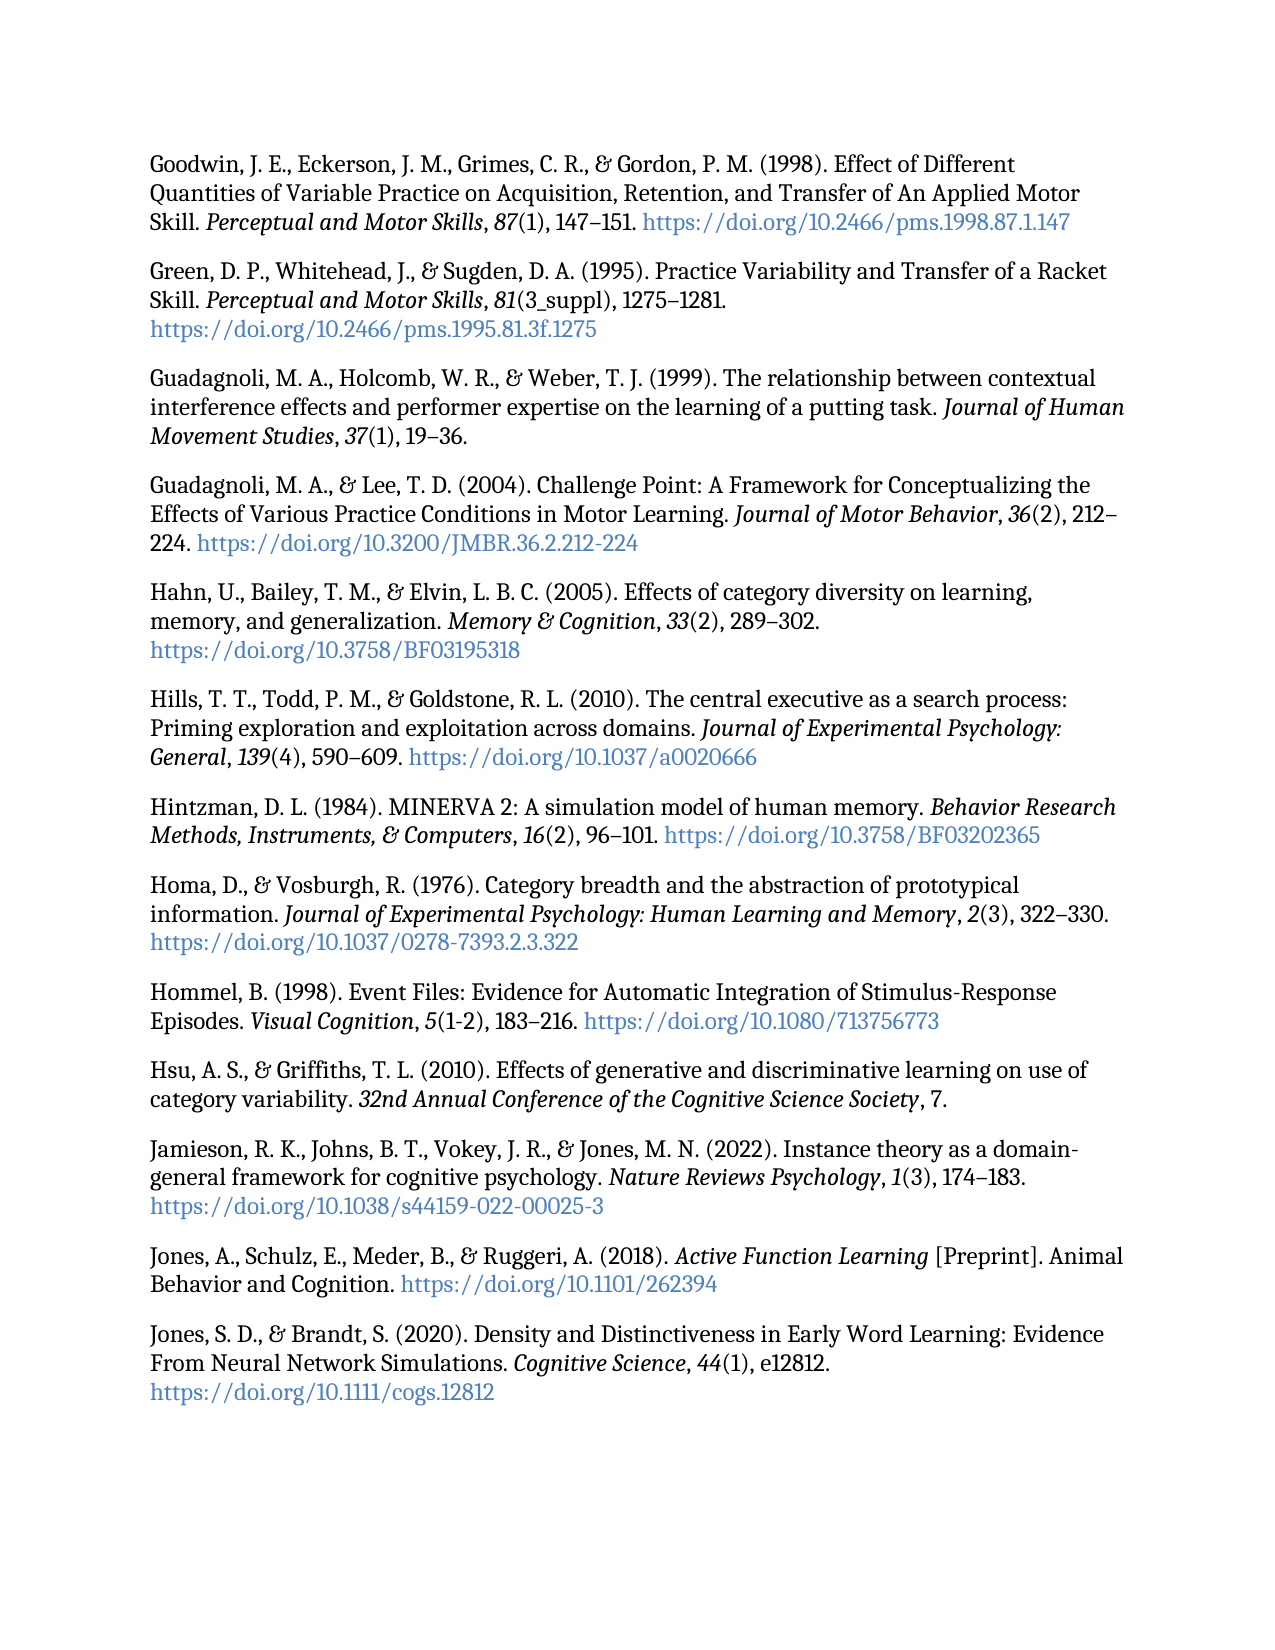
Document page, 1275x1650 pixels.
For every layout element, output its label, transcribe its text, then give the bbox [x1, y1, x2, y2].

text Hsu, A. S., & Griffiths, T. L. (2010). Effects of generative and discriminative learning on use of category variability. 32nd Annual Conference of the Cognitive Science Society, 7. [150, 1056, 1125, 1114]
text Hahn, U., Bailey, T. M., & Elvin, L. B. C. (2005). Effects of category diversity on learning, memory, and generalization. Memory & Cognition, 33(2), 289–302. https://doi.org/10.3758/BF03195318 [150, 578, 1125, 664]
text Goodwin, J. E., Eckerson, J. M., Grimes, C. R., & Gordon, P. M. (1998). Effect of Different Quantities of Variable Practice on Acquisition, Retention, and Transfer of An Applied Motor Skill. Perceptual and Motor Skills, 87(1), 147–151. https://doi.org/10.2466/pms.1998.87.1.147 [150, 150, 1125, 236]
text Green, D. P., Whitehead, J., & Sugden, D. A. (1995). Practice Variability and Transfer of a Racket Skill. Perceptual and Motor Skills, 81(3_suppl), 1275–1281. https://doi.org/10.2466/pms.1995.81.3f.1275 [150, 257, 1125, 343]
text Homa, D., & Vosburgh, R. (1976). Category breadth and the abstraction of prototypical information. Journal of Experimental Psychology: Human Learning and Memory, 2(3), 322–330. https://doi.org/10.1037/0278-7393.2.3.322 [150, 871, 1125, 957]
text Jones, A., Schulz, E., Meder, B., & Ruggeri, A. (2018). Active Function Learning [Preprint]. Animal Behavior and Cognition. https://doi.org/10.1101/262394 [150, 1242, 1125, 1299]
text Jamieson, R. K., Johns, B. T., Vokey, J. R., & Jones, M. N. (2022). Instance theory as a domain-general framework for cognitive psychology. Nature Reviews Psychology, 1(3), 174–183. https://doi.org/10.1038/s44159-022-00025-3 [150, 1134, 1125, 1221]
text Hills, T. T., Todd, P. M., & Goldstone, R. L. (2010). The central executive as a search process: Priming exploration and exploitation across domains. Journal of Experimental Psychology: General, 139(4), 590–609. https://doi.org/10.1037/a0020666 [150, 685, 1125, 772]
text Guadagnoli, M. A., Holcomb, W. R., & Weber, T. J. (1999). The relationship between contextual interference effects and performer expertise on the learning of a putting task. Journal of Human Movement Studies, 37(1), 19–36. [150, 364, 1125, 450]
text Hommel, B. (1998). Event Files: Evidence for Automatic Integration of Stimulus-Response Episodes. Visual Cognition, 5(1-2), 183–216. https://doi.org/10.1080/713756773 [150, 978, 1125, 1035]
text Hintzman, D. L. (1984). MINERVA 2: A simulation model of human memory. Behavior Research Methods, Instruments, & Computers, 16(2), 96–101. https://doi.org/10.3758/BF03202365 [150, 792, 1125, 850]
text Guadagnoli, M. A., & Lee, T. D. (2004). Challenge Point: A Framework for Conceptualizing the Effects of Various Practice Conditions in Motor Learning. Journal of Motor Behavior, 36(2), 212–224. https://doi.org/10.3200/JMBR.36.2.212-224 [150, 471, 1125, 557]
text Jones, S. D., & Brandt, S. (2020). Density and Distinctiveness in Early Word Learning: Evidence From Neural Network Simulations. Cognitive Science, 44(1), e12812. https://doi.org/10.1111/cogs.12812 [150, 1320, 1125, 1406]
